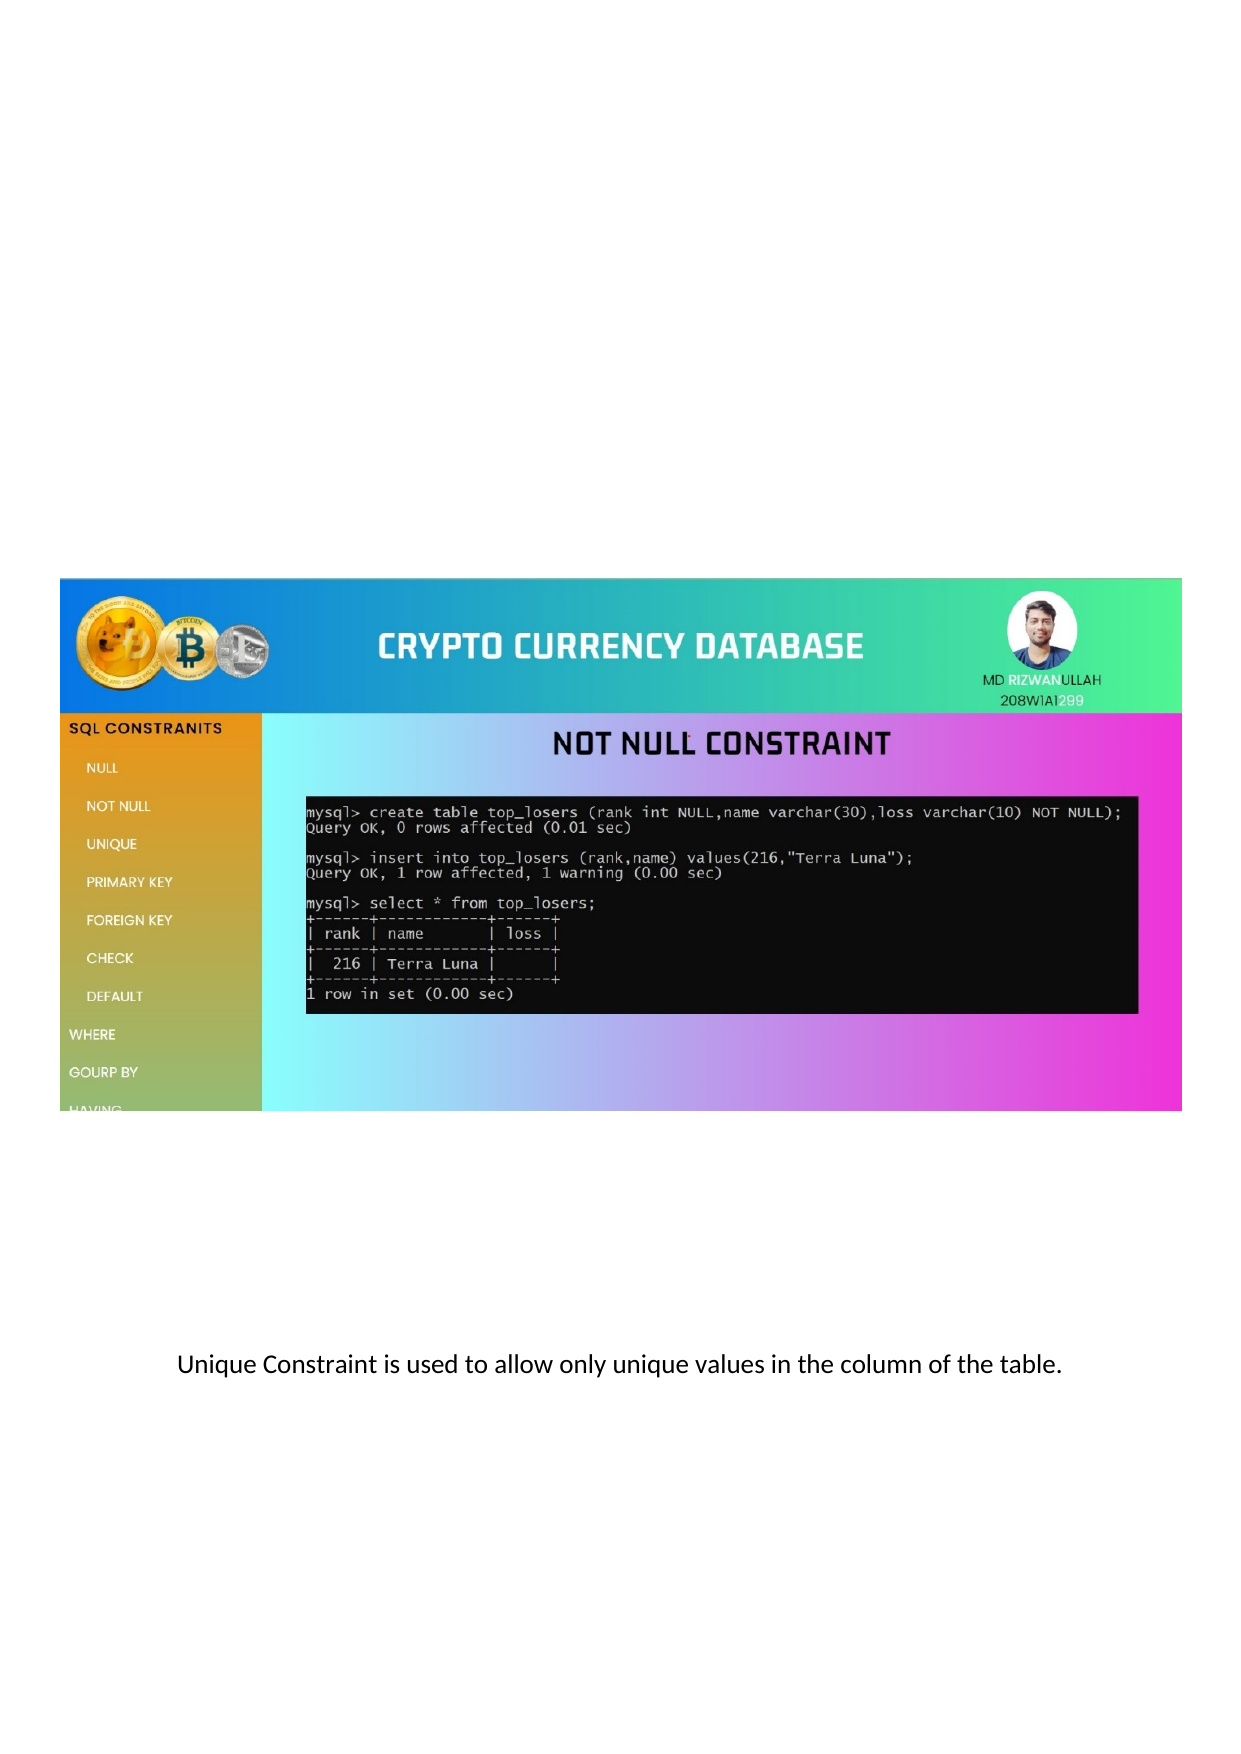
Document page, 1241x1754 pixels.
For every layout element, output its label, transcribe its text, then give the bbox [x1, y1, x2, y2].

picture [60, 578, 1182, 1111]
text Unique Constraint is used to allow only unique values in the column of the table. [150, 1347, 1090, 1380]
